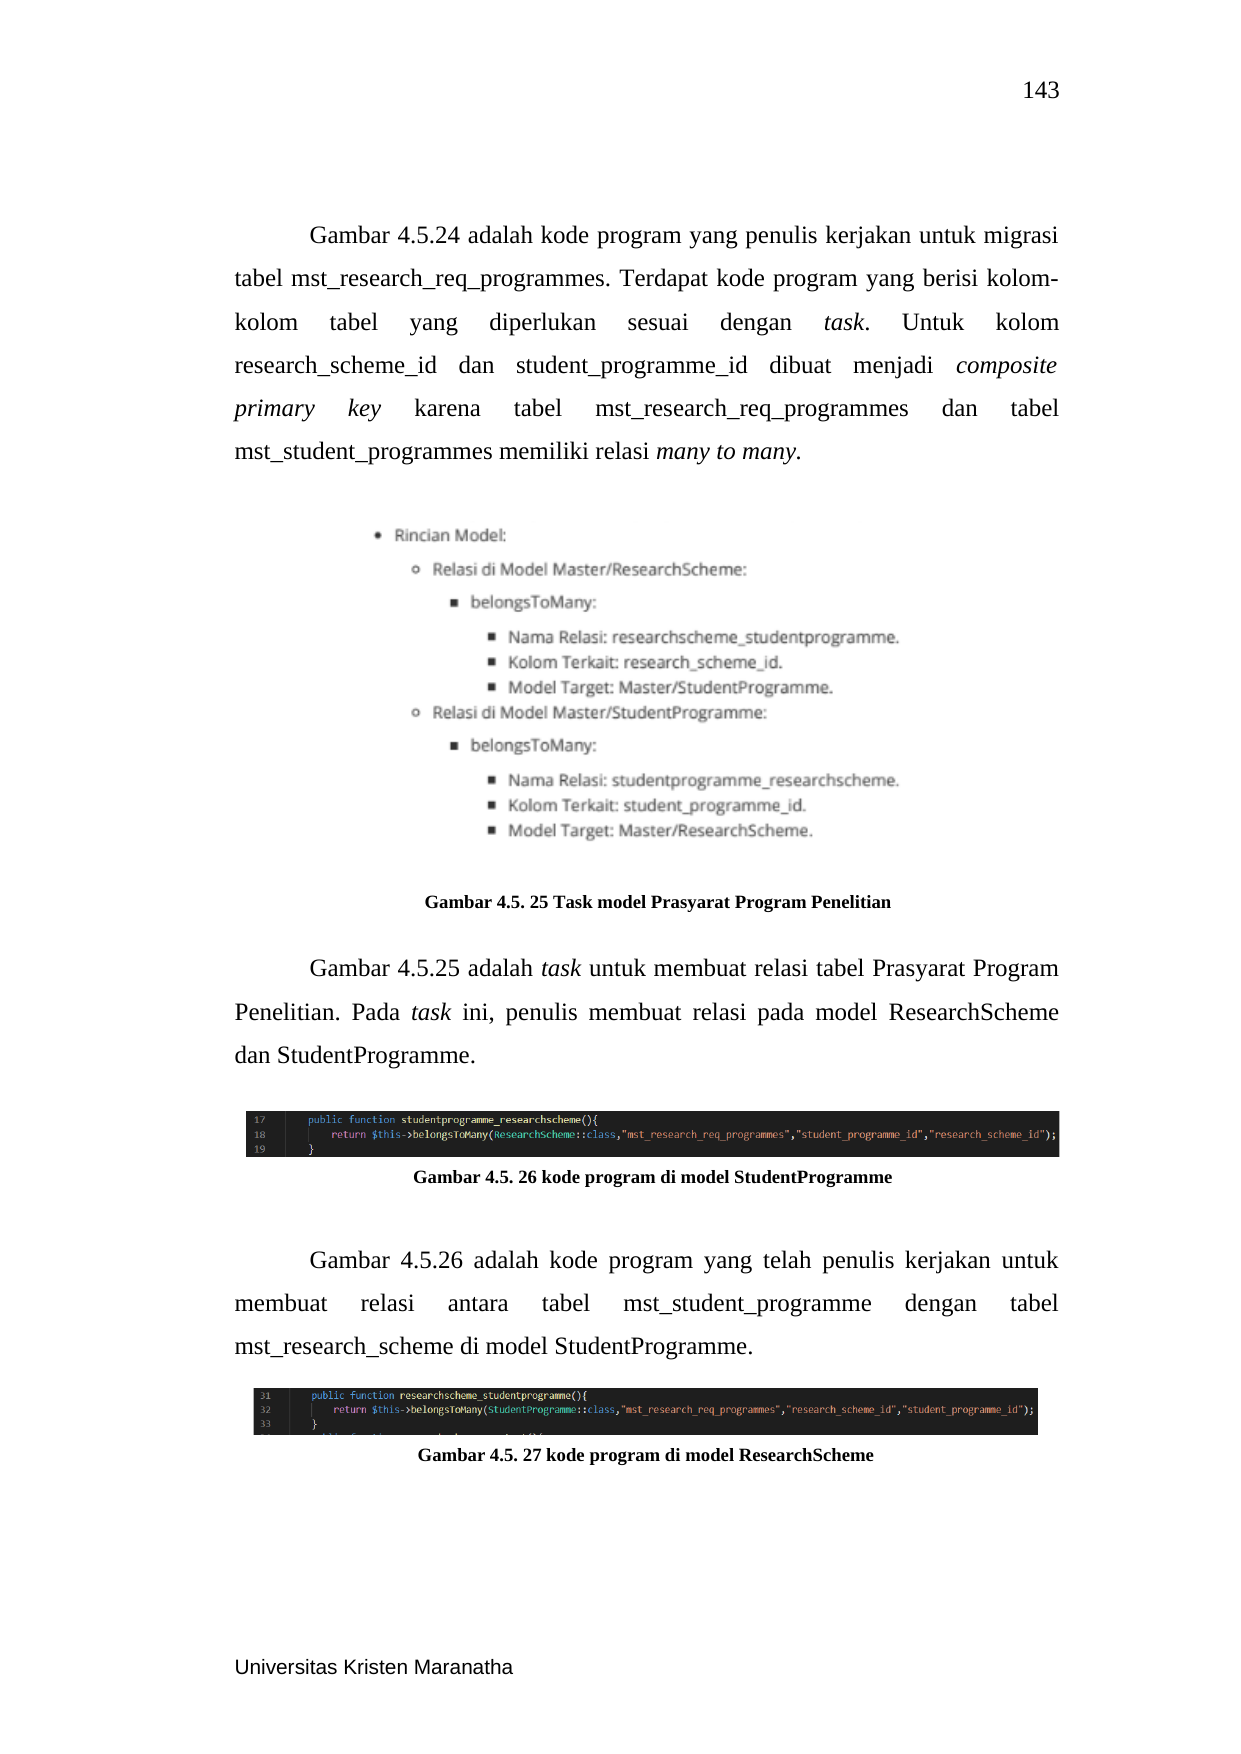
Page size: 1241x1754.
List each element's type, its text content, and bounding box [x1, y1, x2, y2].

picture [361, 521, 955, 882]
picture [253, 1388, 1038, 1435]
picture [246, 1111, 1060, 1157]
text Gambar 4.5.24 adalah kode program yang penulis kerjakan untuk migrasi tabel mst_research_req_programmes. Terdapat kode program yang berisi kolom-kolom tabel yang diperlukan sesuai dengan task. Untuk kolom research_scheme_id dan student_programme_id dibuat menjadi composite primary key karena tabel mst_research_req_programmes dan tabel mst_student_programmes memiliki relasi many to many. [234, 220, 1059, 465]
text Gambar 4.5.25 adalah task untuk membuat relasi tabel Prasyarat Program Penelitian. Pada task ini, penulis membuat relasi pada model ResearchScheme dan StudentProgramme. [234, 953, 1059, 1068]
text Gambar 4.5.26 adalah kode program yang telah penulis kerjakan untuk membuat relasi antara tabel mst_student_programme dengan tabel mst_research_scheme di model StudentProgramme. [234, 1245, 1059, 1360]
